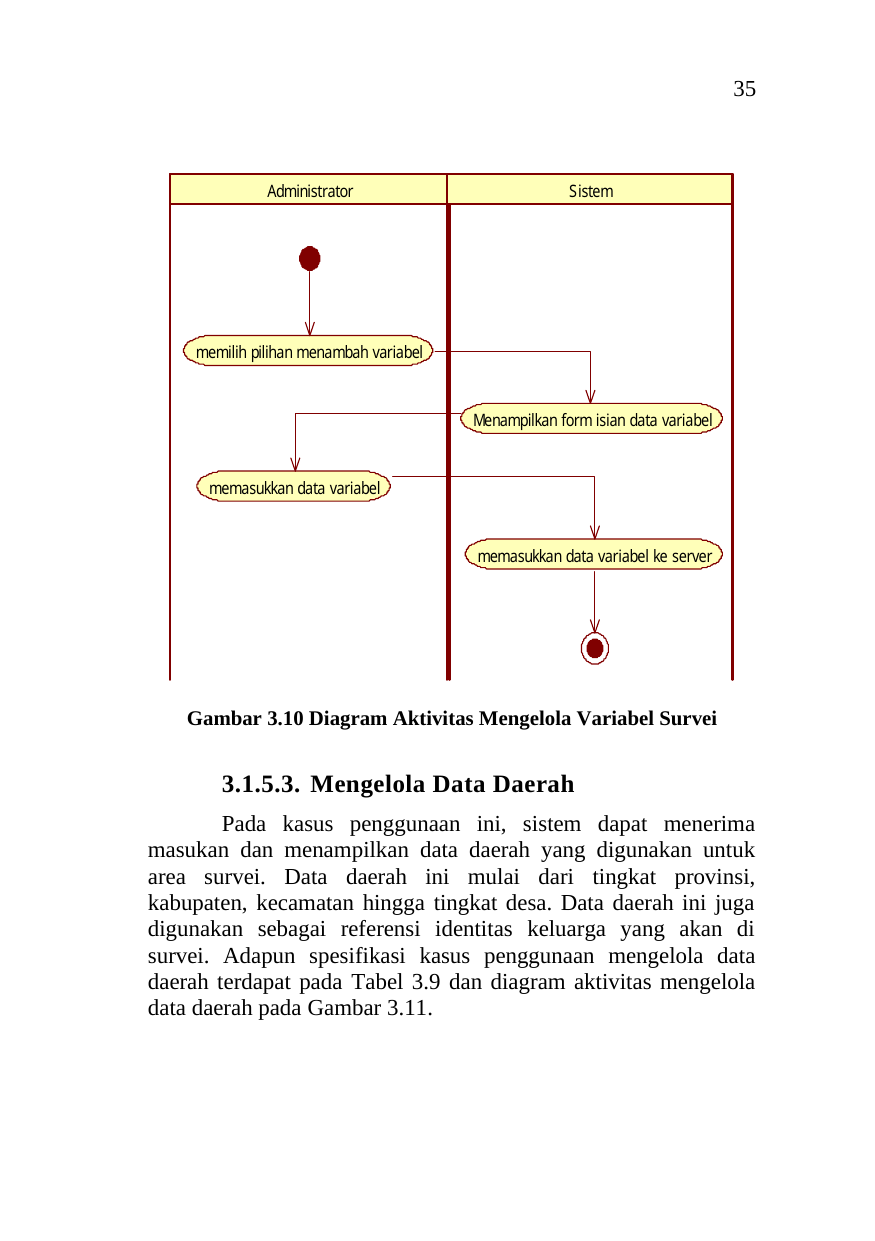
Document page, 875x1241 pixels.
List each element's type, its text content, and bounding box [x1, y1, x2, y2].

subtitle Mengelola Data Daerah [222, 769, 756, 797]
